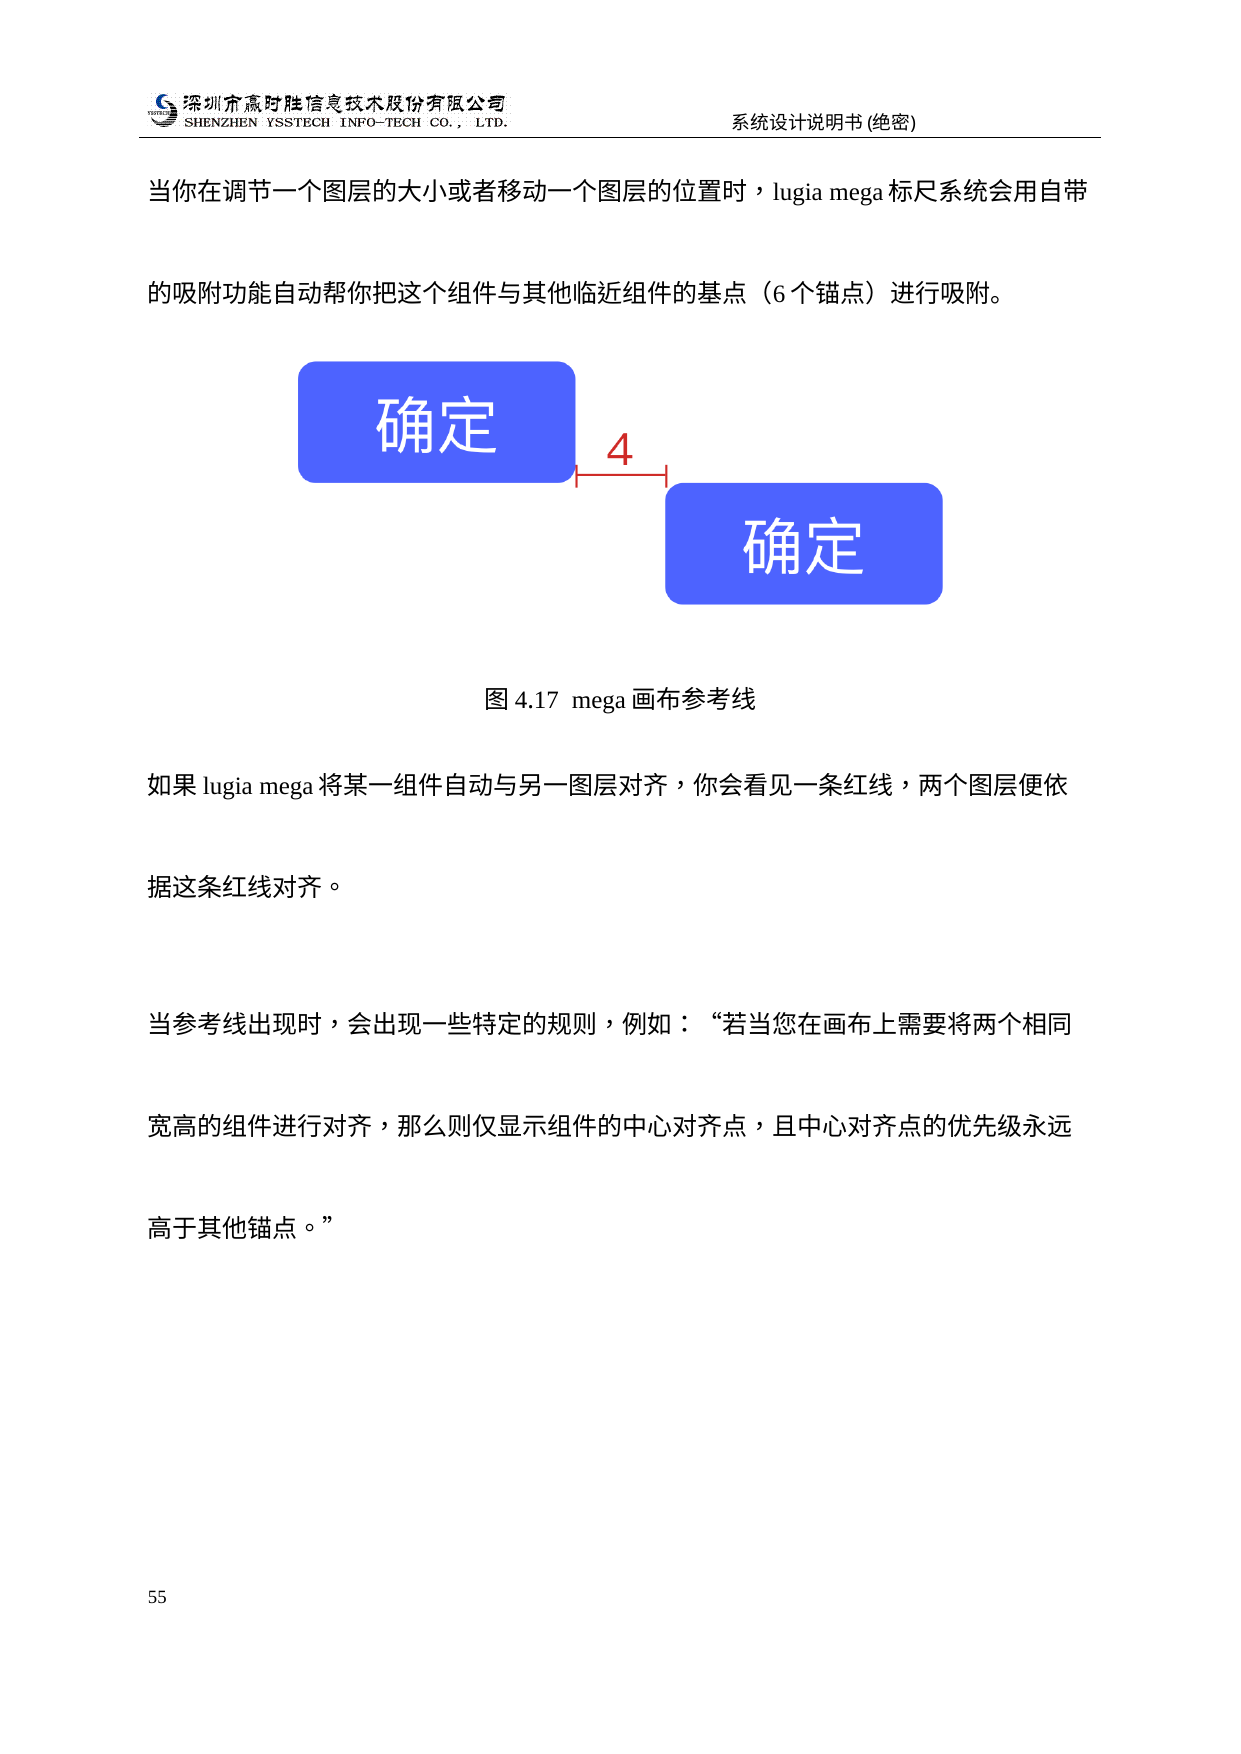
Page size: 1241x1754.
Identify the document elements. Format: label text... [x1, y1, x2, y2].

text 如果lugia mega将某一组件自动与另一图层对齐，你会看见一条红线，两个图层便依据这条红线对齐。 [148, 750, 1092, 920]
text 当参考线出现时，会出现一些特定的规则，例如：“若当您在画布上需要将两个相同宽高的组件进行对齐，那么则仅显示组件的中心对齐点，且中心对齐点的优先级永远高于其他锚点。” [148, 989, 1092, 1261]
picture [147, 90, 512, 129]
picture [283, 343, 958, 620]
text 图4.17 mega画布参考线 [148, 664, 1092, 732]
text 当你在调节一个图层的大小或者移动一个图层的位置时，lugia mega标尺系统会用自带的吸附功能自动帮你把这个组件与其他临近组件的基点（6个锚点）进行吸附。 [148, 156, 1092, 326]
